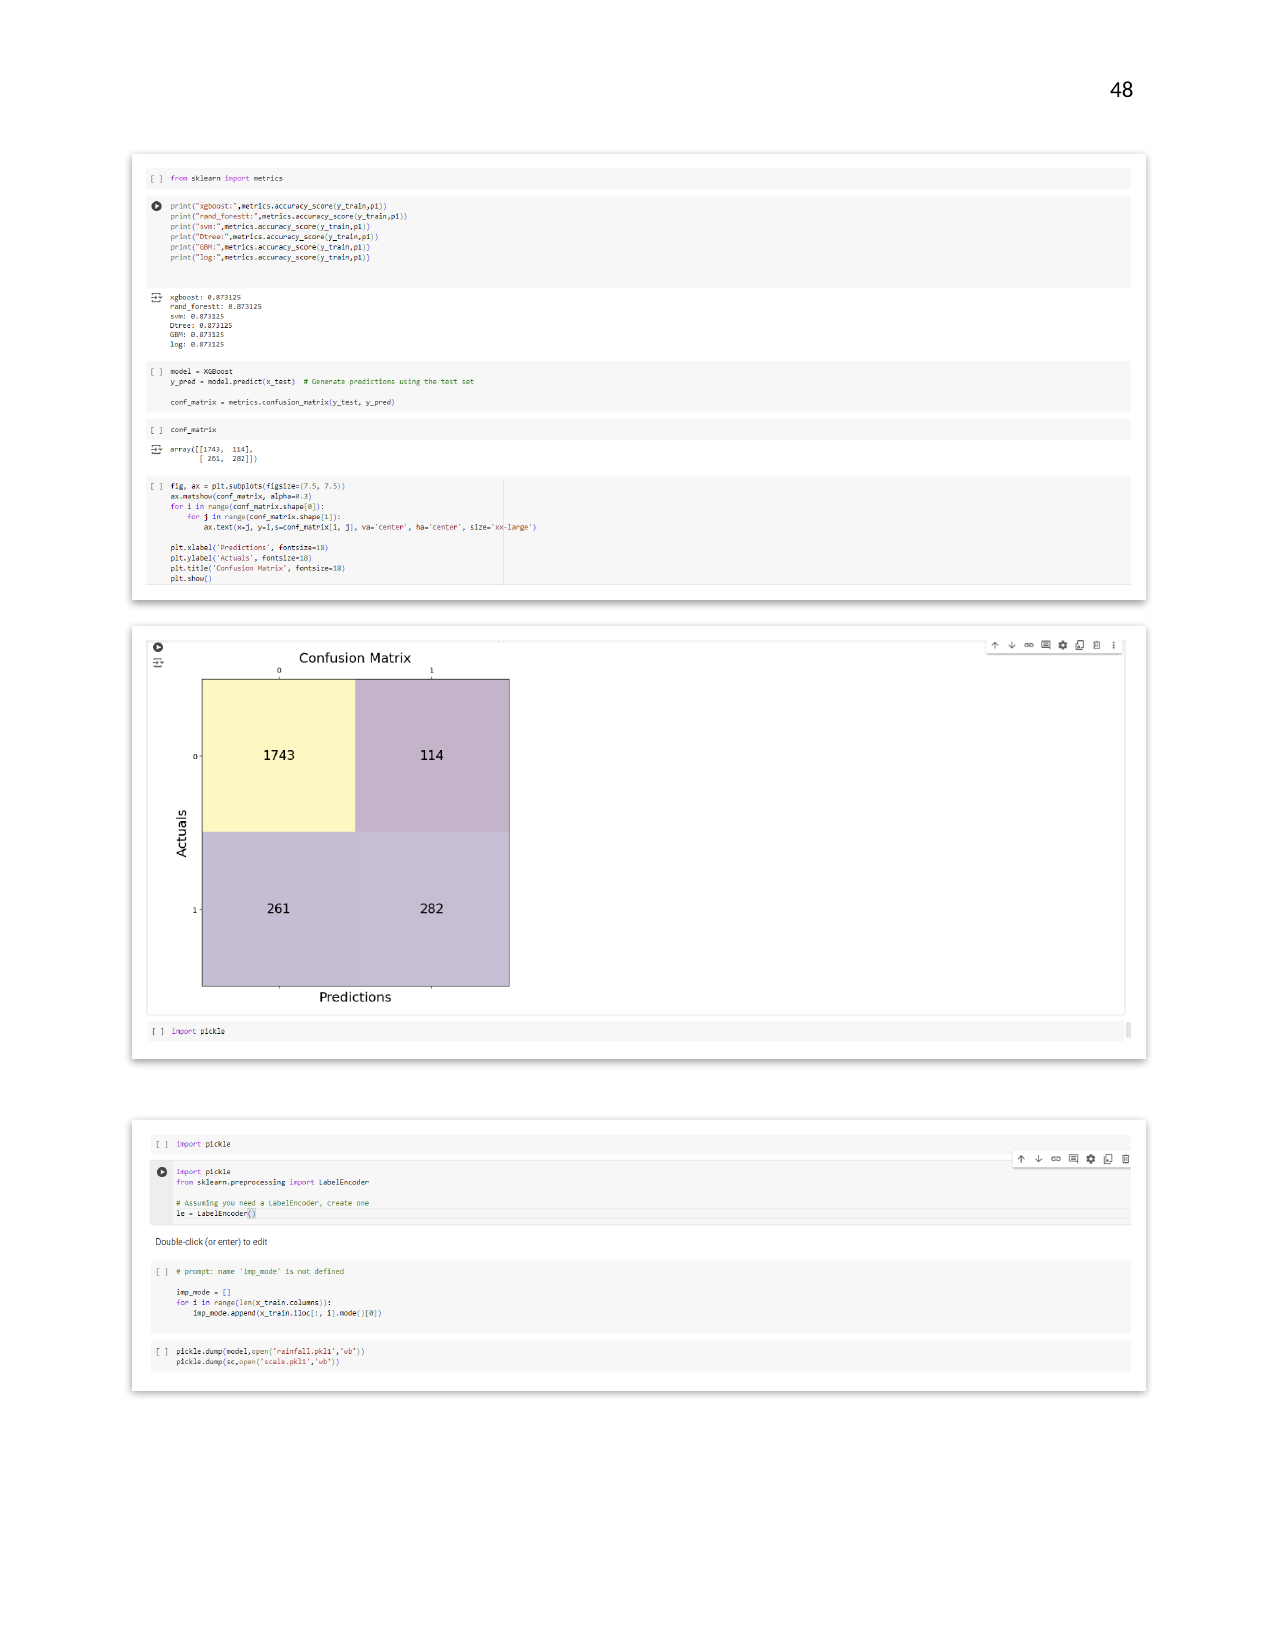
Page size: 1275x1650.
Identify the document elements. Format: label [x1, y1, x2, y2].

picture [146, 168, 1131, 586]
picture [146, 1135, 1131, 1376]
picture [146, 640, 1131, 1045]
